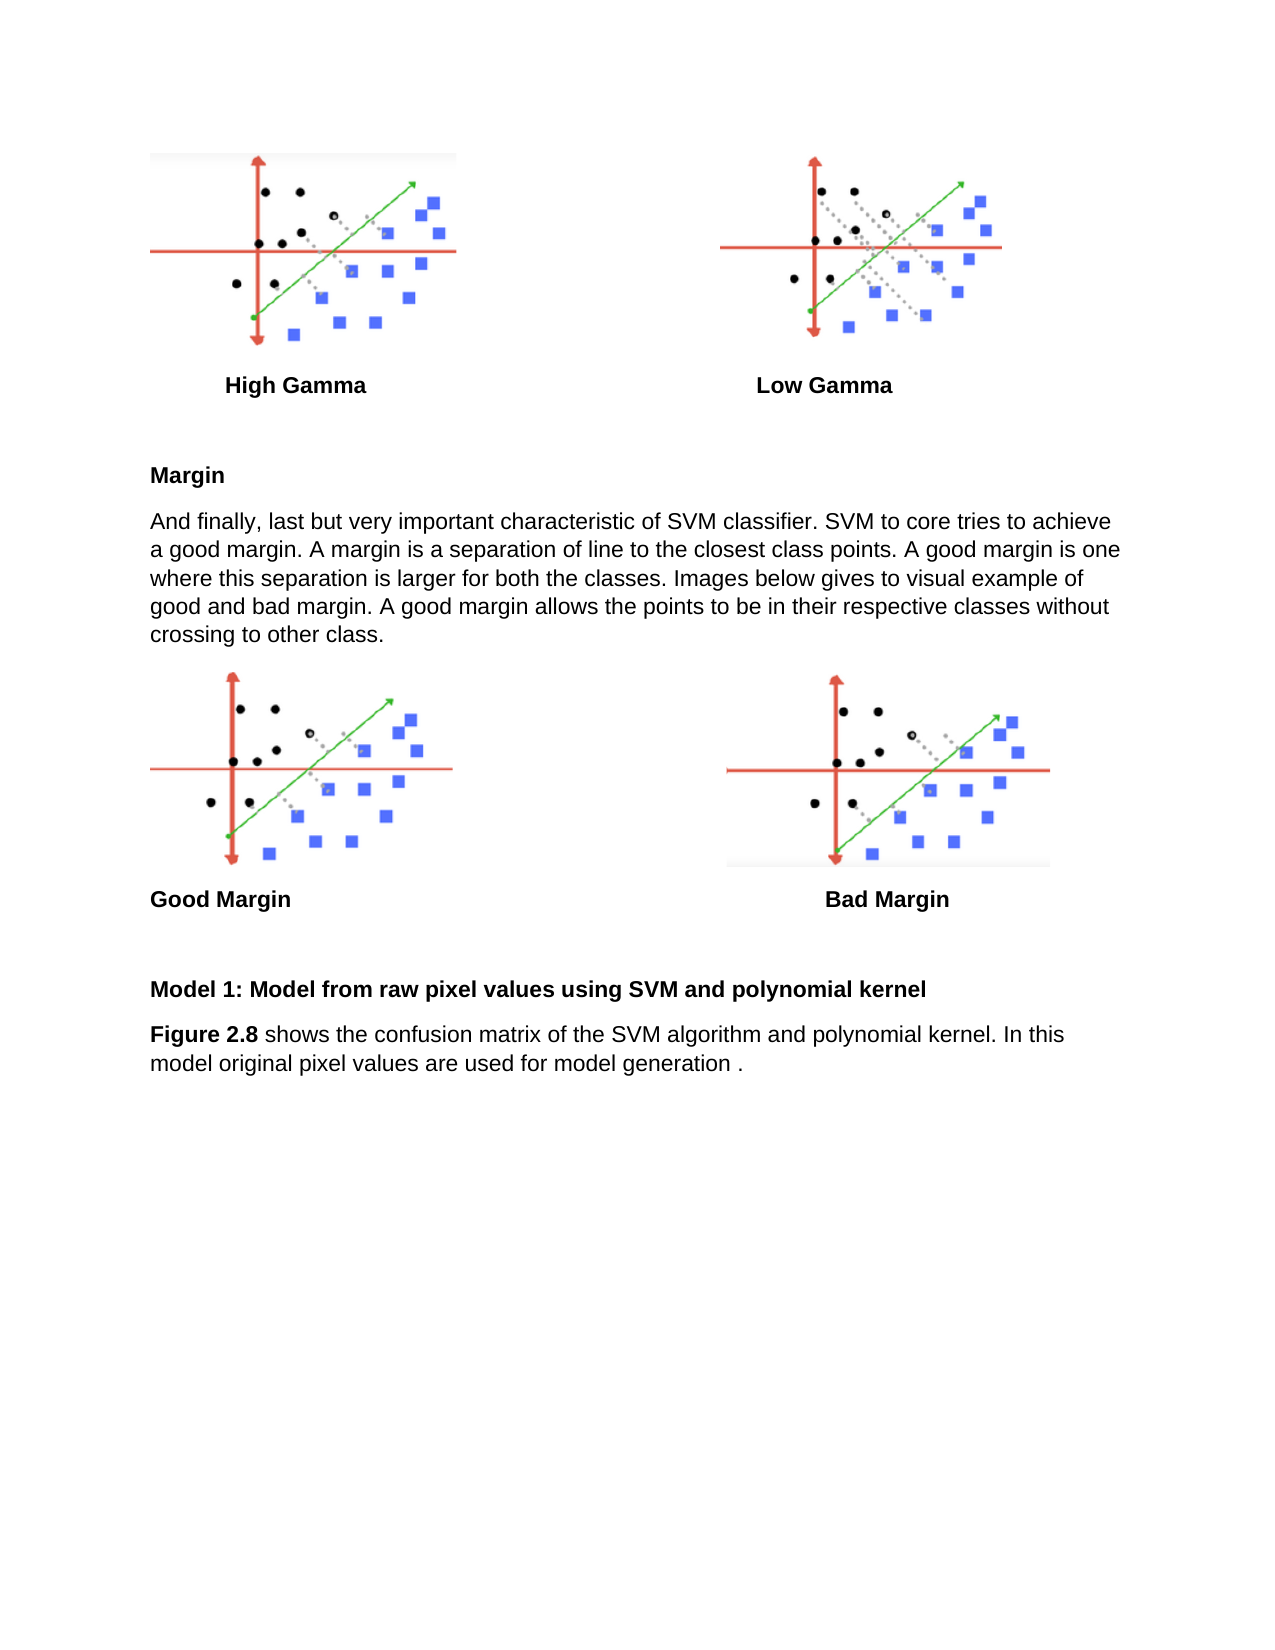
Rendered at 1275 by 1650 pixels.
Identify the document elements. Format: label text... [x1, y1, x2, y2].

picture [150, 153, 457, 354]
picture [726, 666, 1050, 867]
picture [720, 150, 1002, 354]
picture [150, 672, 453, 867]
text And finally, last but very important characteristic of SVM classifier. SVM to core tries to achieve a good margin. A margin is a separation of line to the closest class points. A good margin is one where this separation is larger for both the classes. Images below gives to visual example of good and bad margin. A good margin allows the points to be in their respective classes without crossing to other class. [150, 508, 1125, 648]
text Margin [150, 462, 1125, 489]
text Figure 2.8 shows the confusion matrix of the SVM algorithm and polynomial kernel. In this model original pixel values are used for model generation . [150, 1021, 1125, 1076]
text High Gamma Low Gamma [150, 372, 1125, 399]
text Good Margin Bad Margin [150, 886, 1125, 912]
text Model 1: Model from raw pixel values using SVM and polynomial kernel [150, 976, 1125, 1002]
